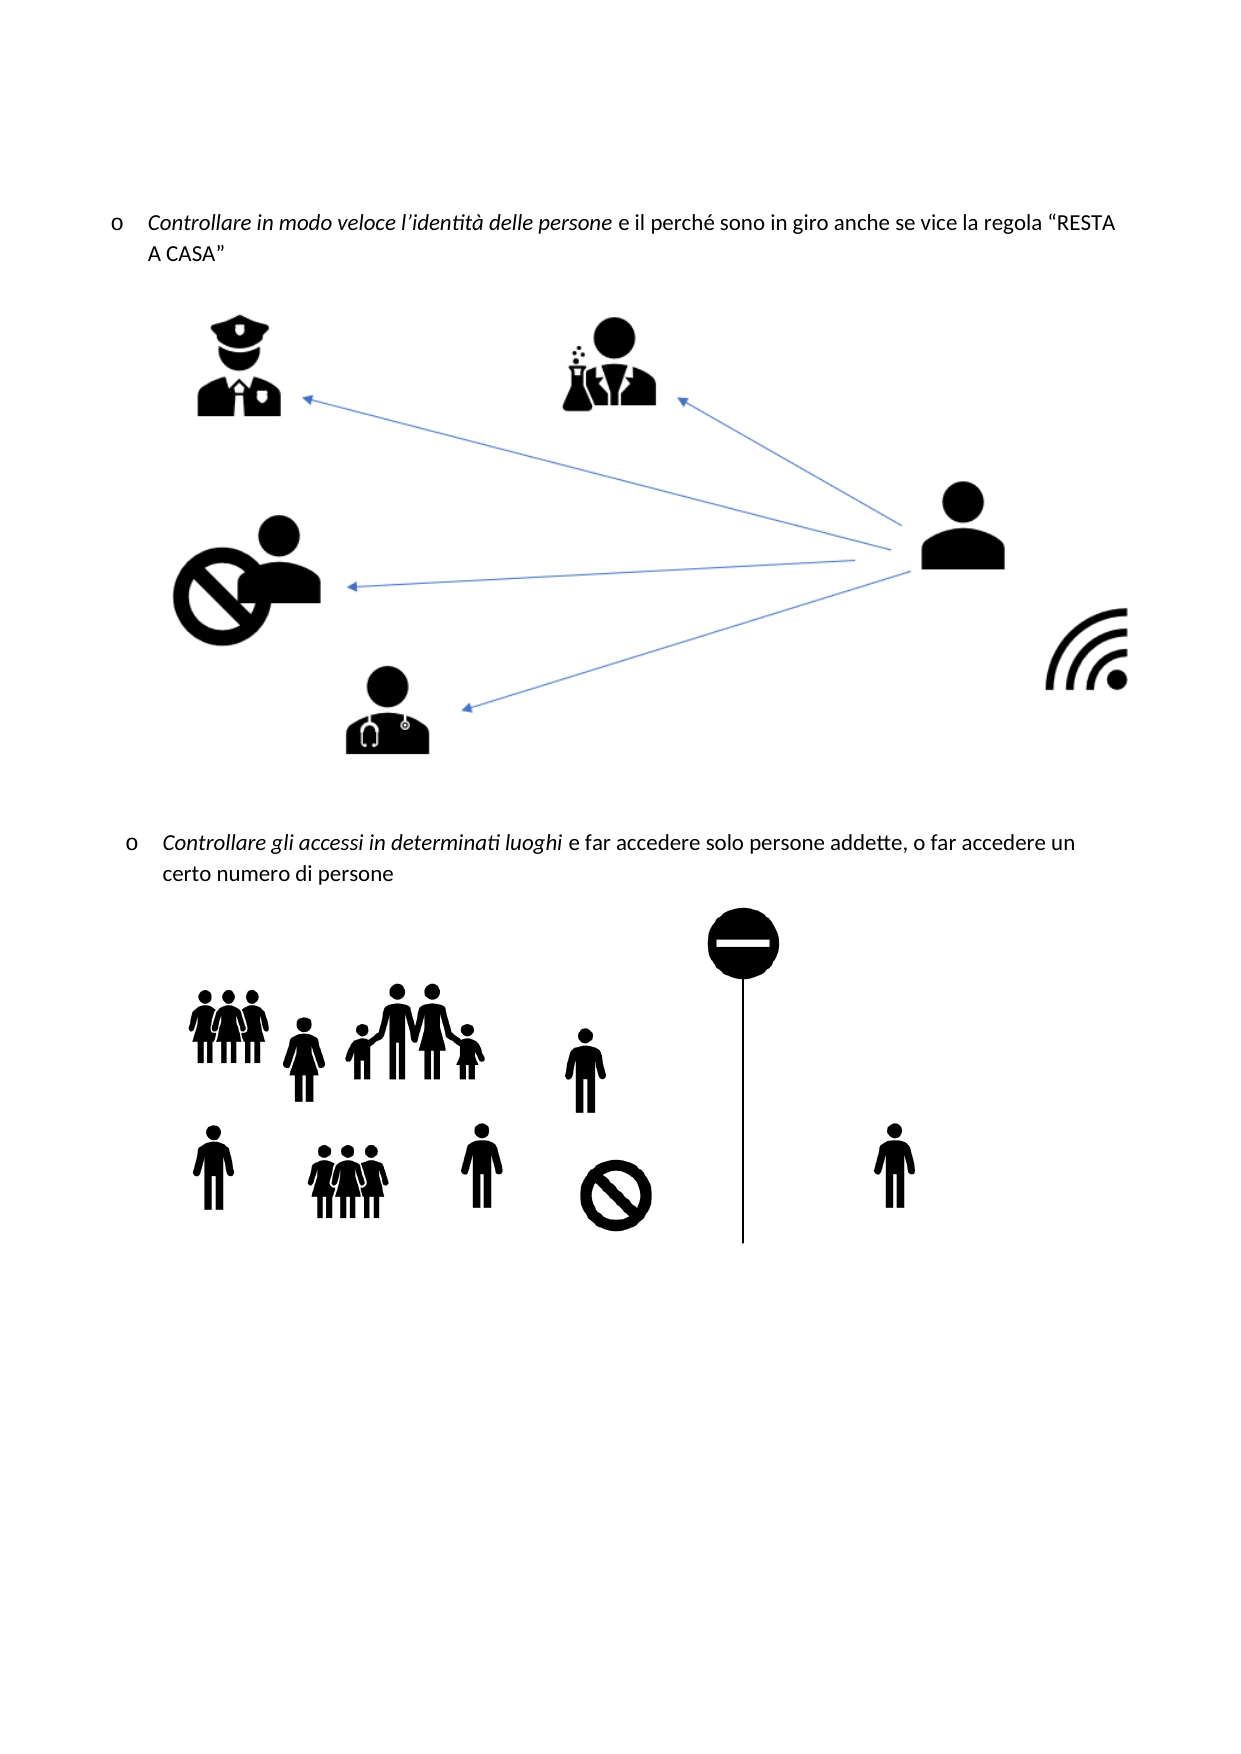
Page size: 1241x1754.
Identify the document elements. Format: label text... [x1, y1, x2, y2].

list Controllare in modo veloce l’identità delle persone e il perché sono in giro anche se vice la regola “RESTA A CASA” [110, 208, 1122, 267]
picture [147, 269, 1152, 765]
picture [162, 889, 943, 1263]
